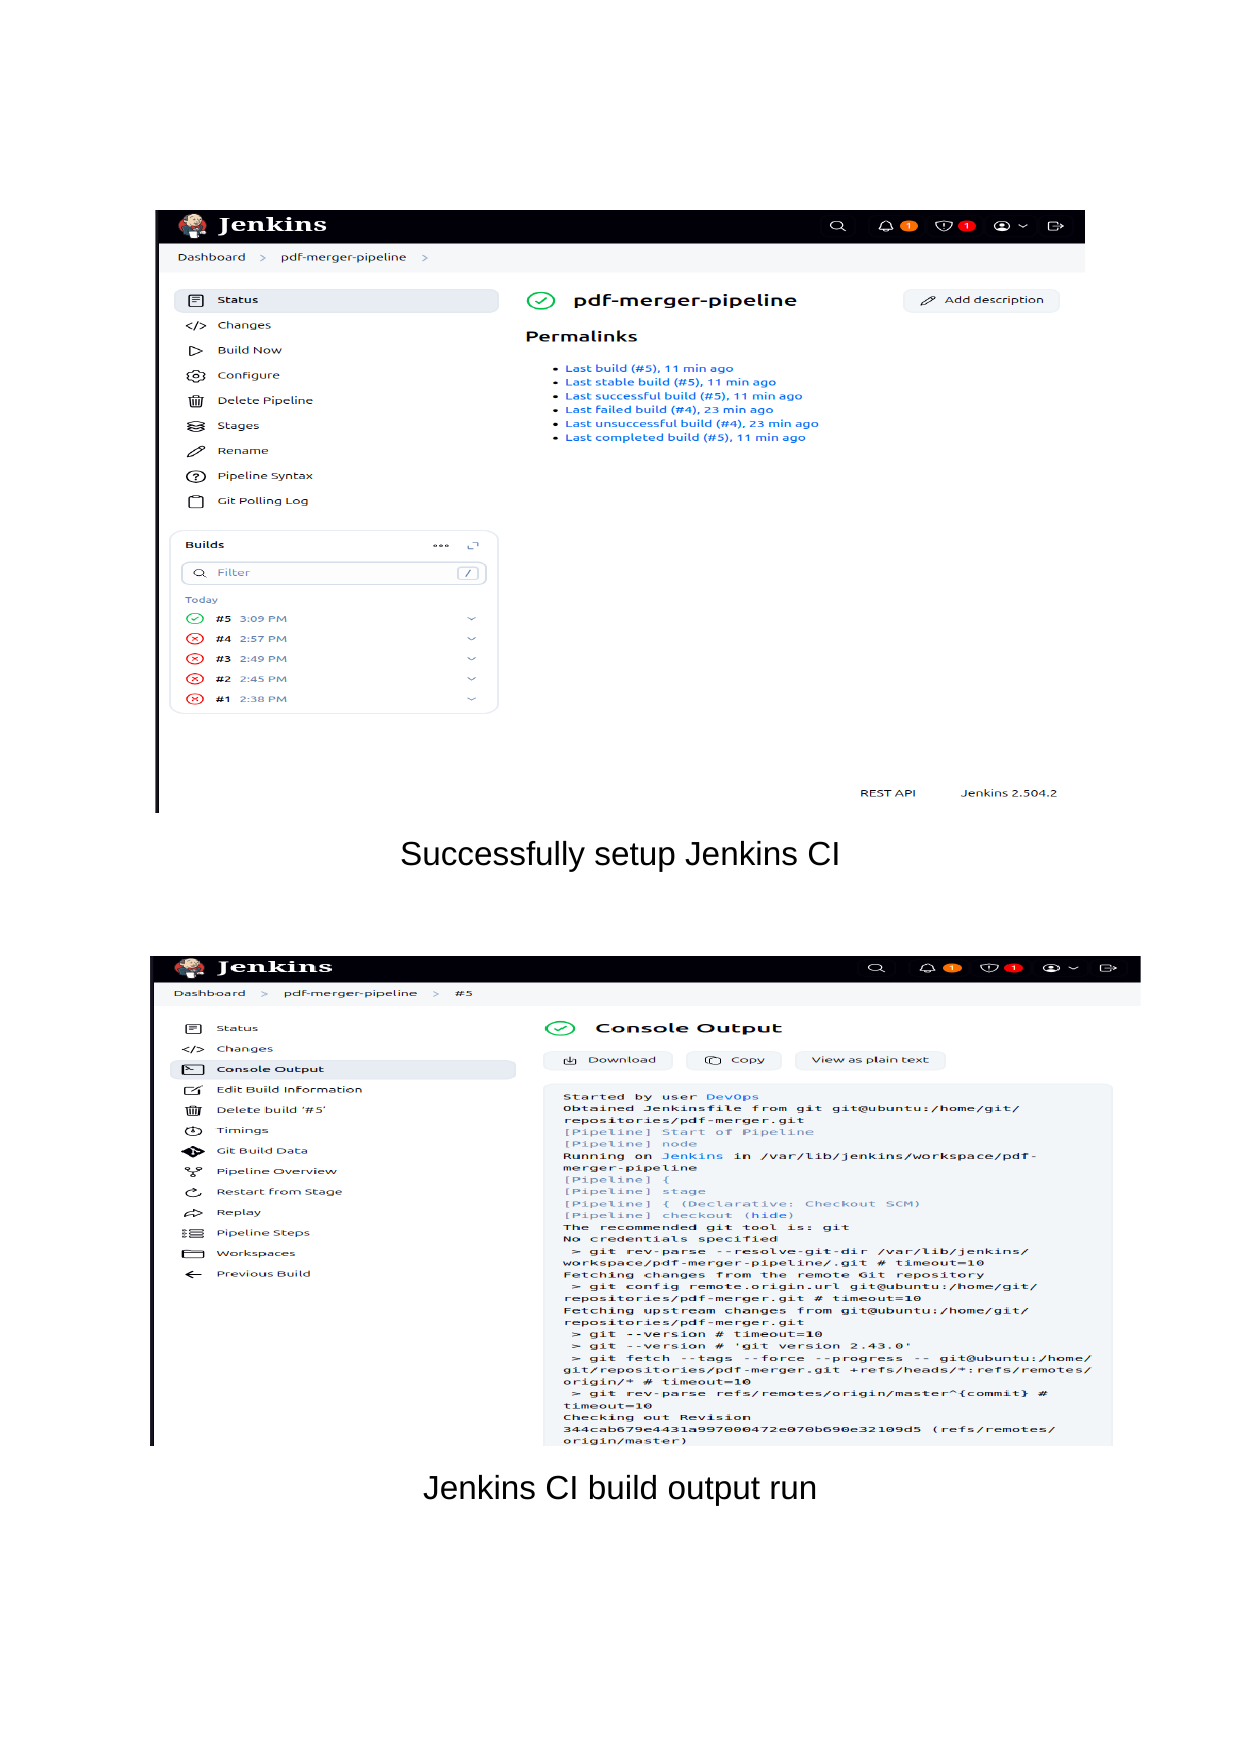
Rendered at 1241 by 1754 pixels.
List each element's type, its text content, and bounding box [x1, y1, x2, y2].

picture [150, 956, 1141, 1446]
text Jenkins CI build output run [150, 1468, 1090, 1506]
picture [155, 210, 1085, 813]
text Successfully setup Jenkins CI [150, 834, 1090, 873]
